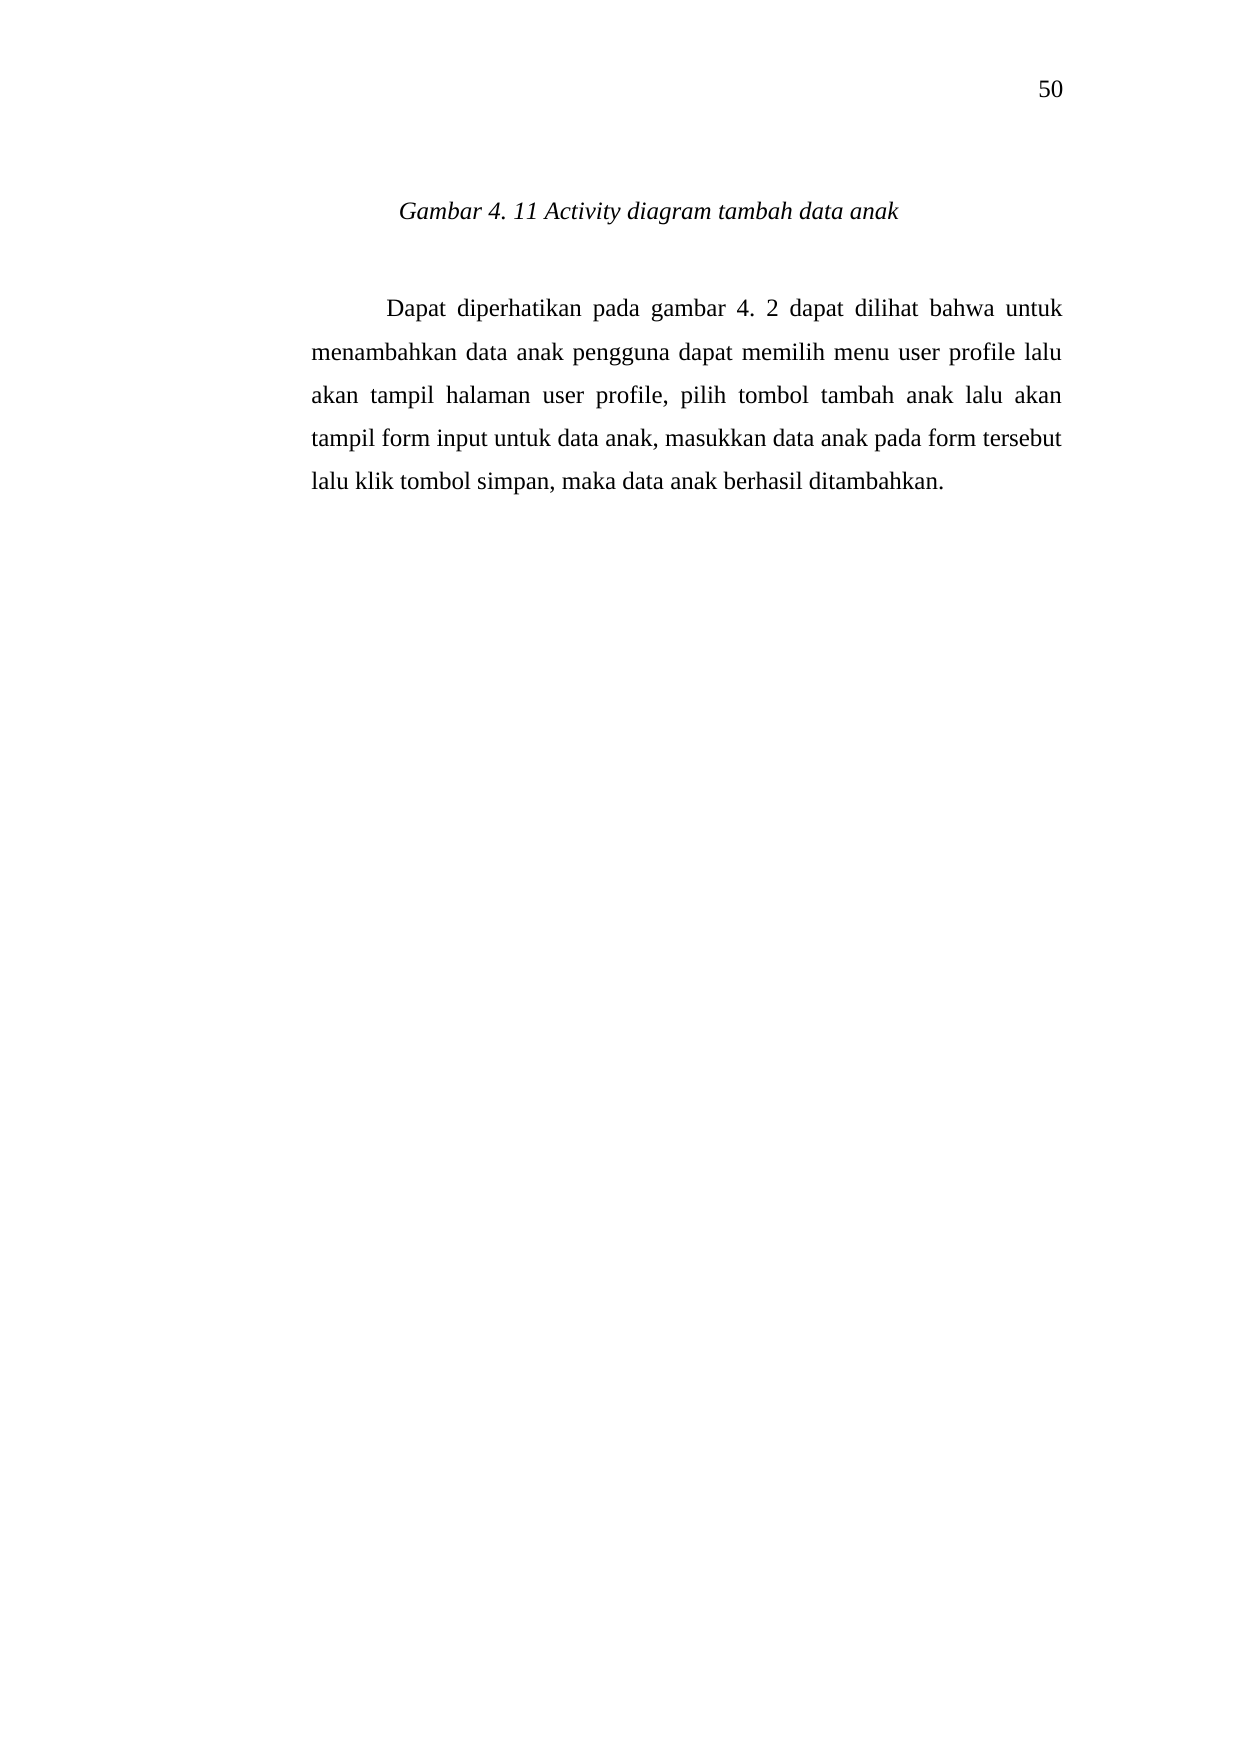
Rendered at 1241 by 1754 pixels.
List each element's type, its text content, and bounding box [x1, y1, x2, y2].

text Dapat diperhatikan pada gambar 4. 2 dapat dilihat bahwa untuk menambahkan data anak pengguna dapat memilih menu user profile lalu akan tampil halaman user profile, pilih tombol tambah anak lalu akan tampil form input untuk data anak, masukkan data anak pada form tersebut lalu klik tombol simpan, maka data anak berhasil ditambahkan. [311, 293, 1063, 495]
text Gambar 4. 11 Activity diagram tambah data anak [236, 196, 1063, 225]
